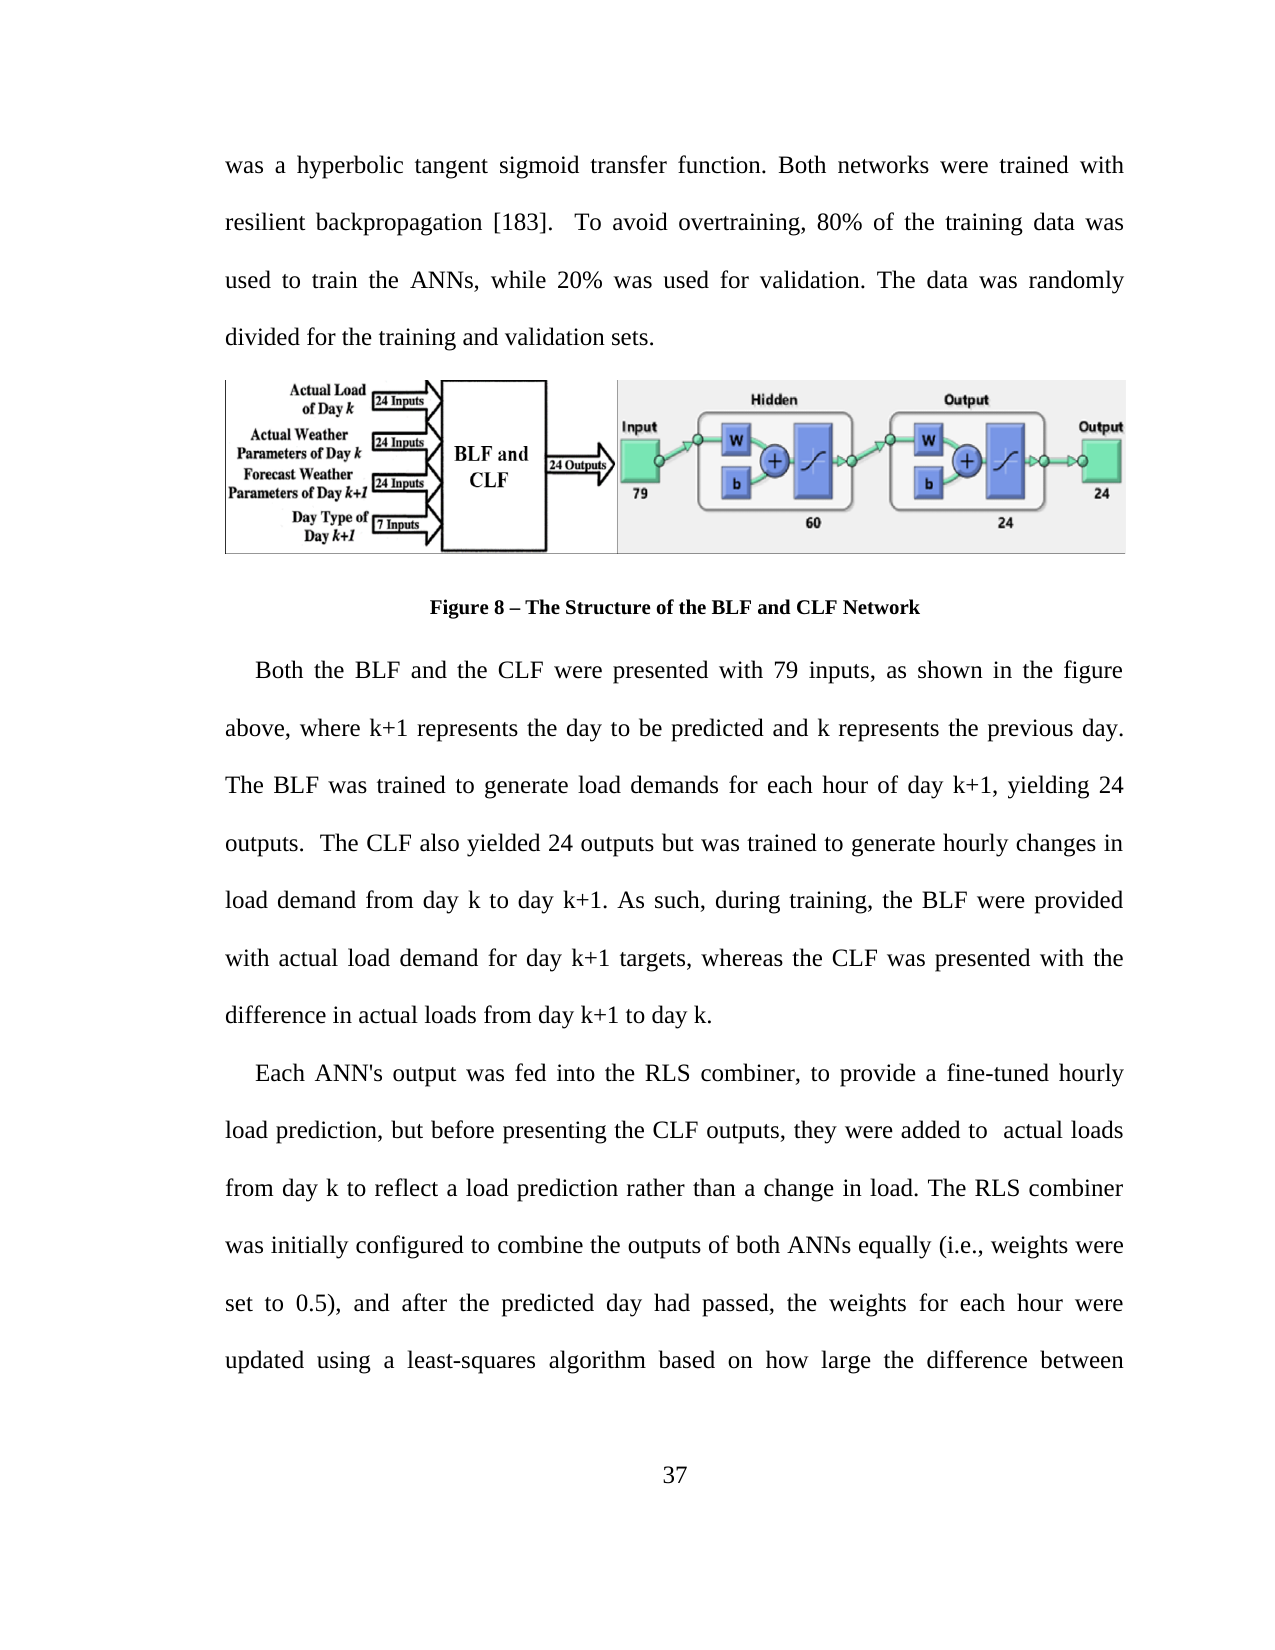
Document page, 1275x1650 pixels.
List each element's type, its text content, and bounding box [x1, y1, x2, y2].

picture [225, 380, 1125, 554]
text Both the BLF and the CLF were presented with 79 inputs, as shown in the figure above, where k+1 represents the day to be predicted and k represents the previous day. The BLF was trained to generate load demands for each hour of day k+1, yielding 24 outputs. The CLF also yielded 24 outputs but was trained to generate hourly changes in load demand from day k to day k+1. As such, during training, the BLF were provided with actual load demand for day k+1 targets, whereas the CLF was presented with the difference in actual loads from day k+1 to day k. [225, 655, 1125, 1029]
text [225, 1058, 1125, 1374]
text Figure 8 – The Structure of the BLF and CLF Network [225, 595, 1125, 619]
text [225, 150, 1125, 351]
